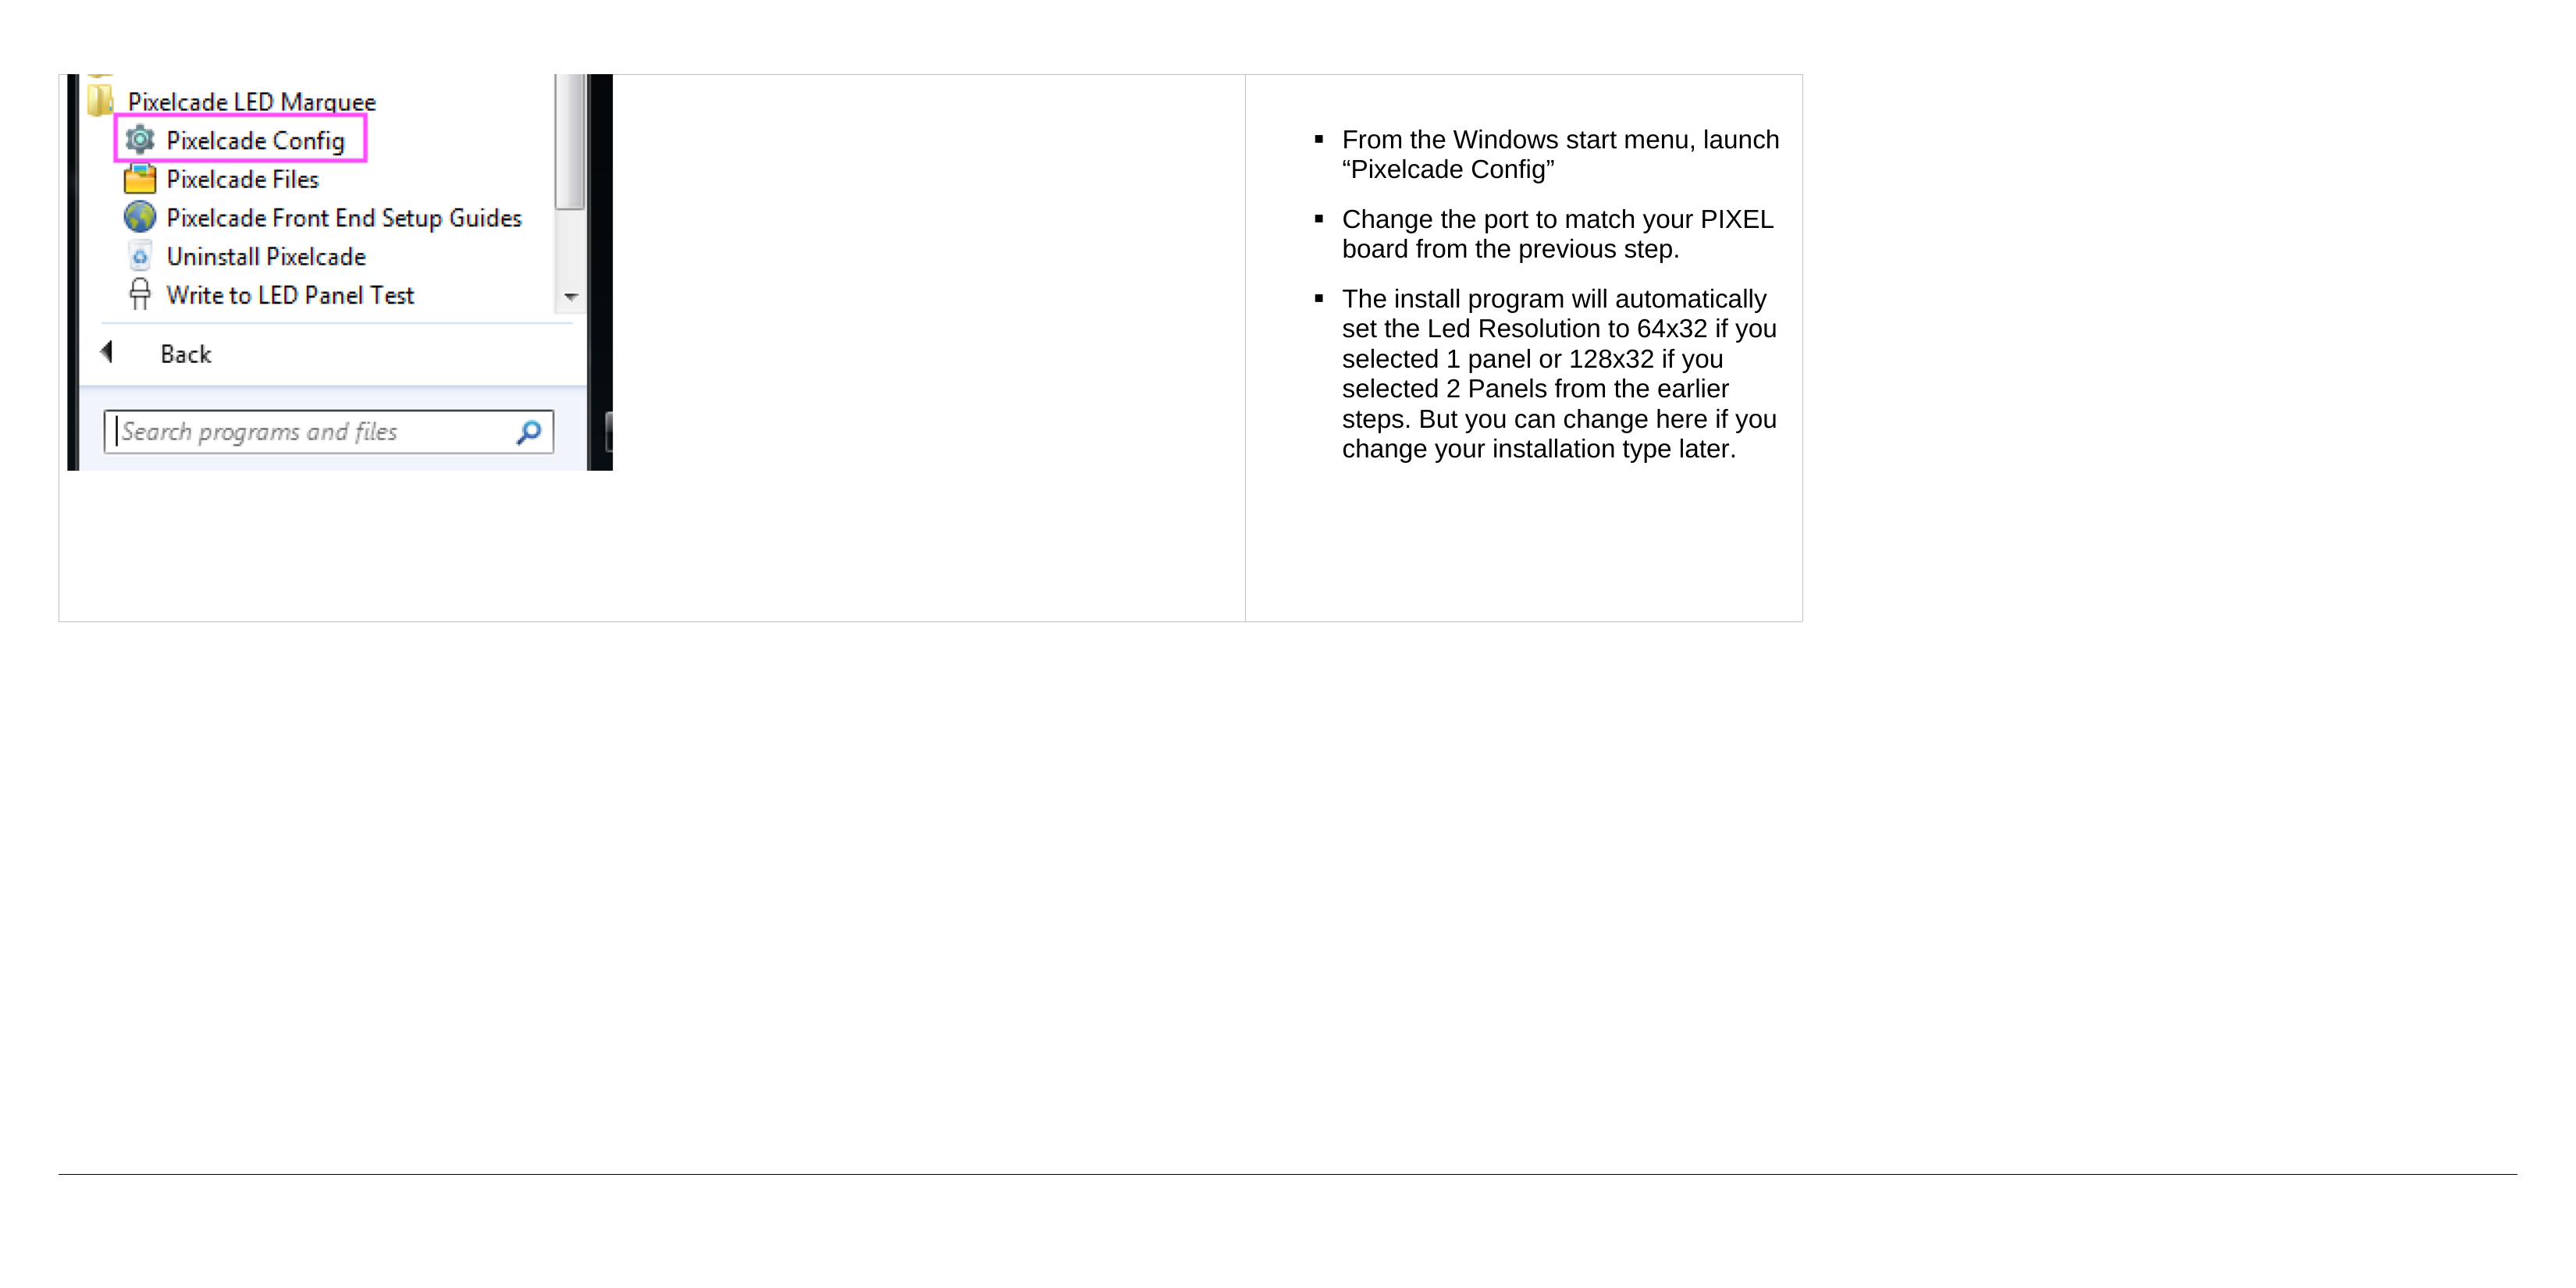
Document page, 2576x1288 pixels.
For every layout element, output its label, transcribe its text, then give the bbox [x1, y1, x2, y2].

picture [67, 74, 614, 471]
table_cell From the Windows start menu, launch “Pixelcade Config” Change the port to match your PIXEL board from the previous step. The install program will automatically set the Led Resolution to 64x32 if you selected 1 panel or 128x32 if you selected 2 Panels from the earlier steps. But you can change here if you change your installation type later. [1246, 75, 1802, 621]
table_cell [59, 75, 1245, 621]
